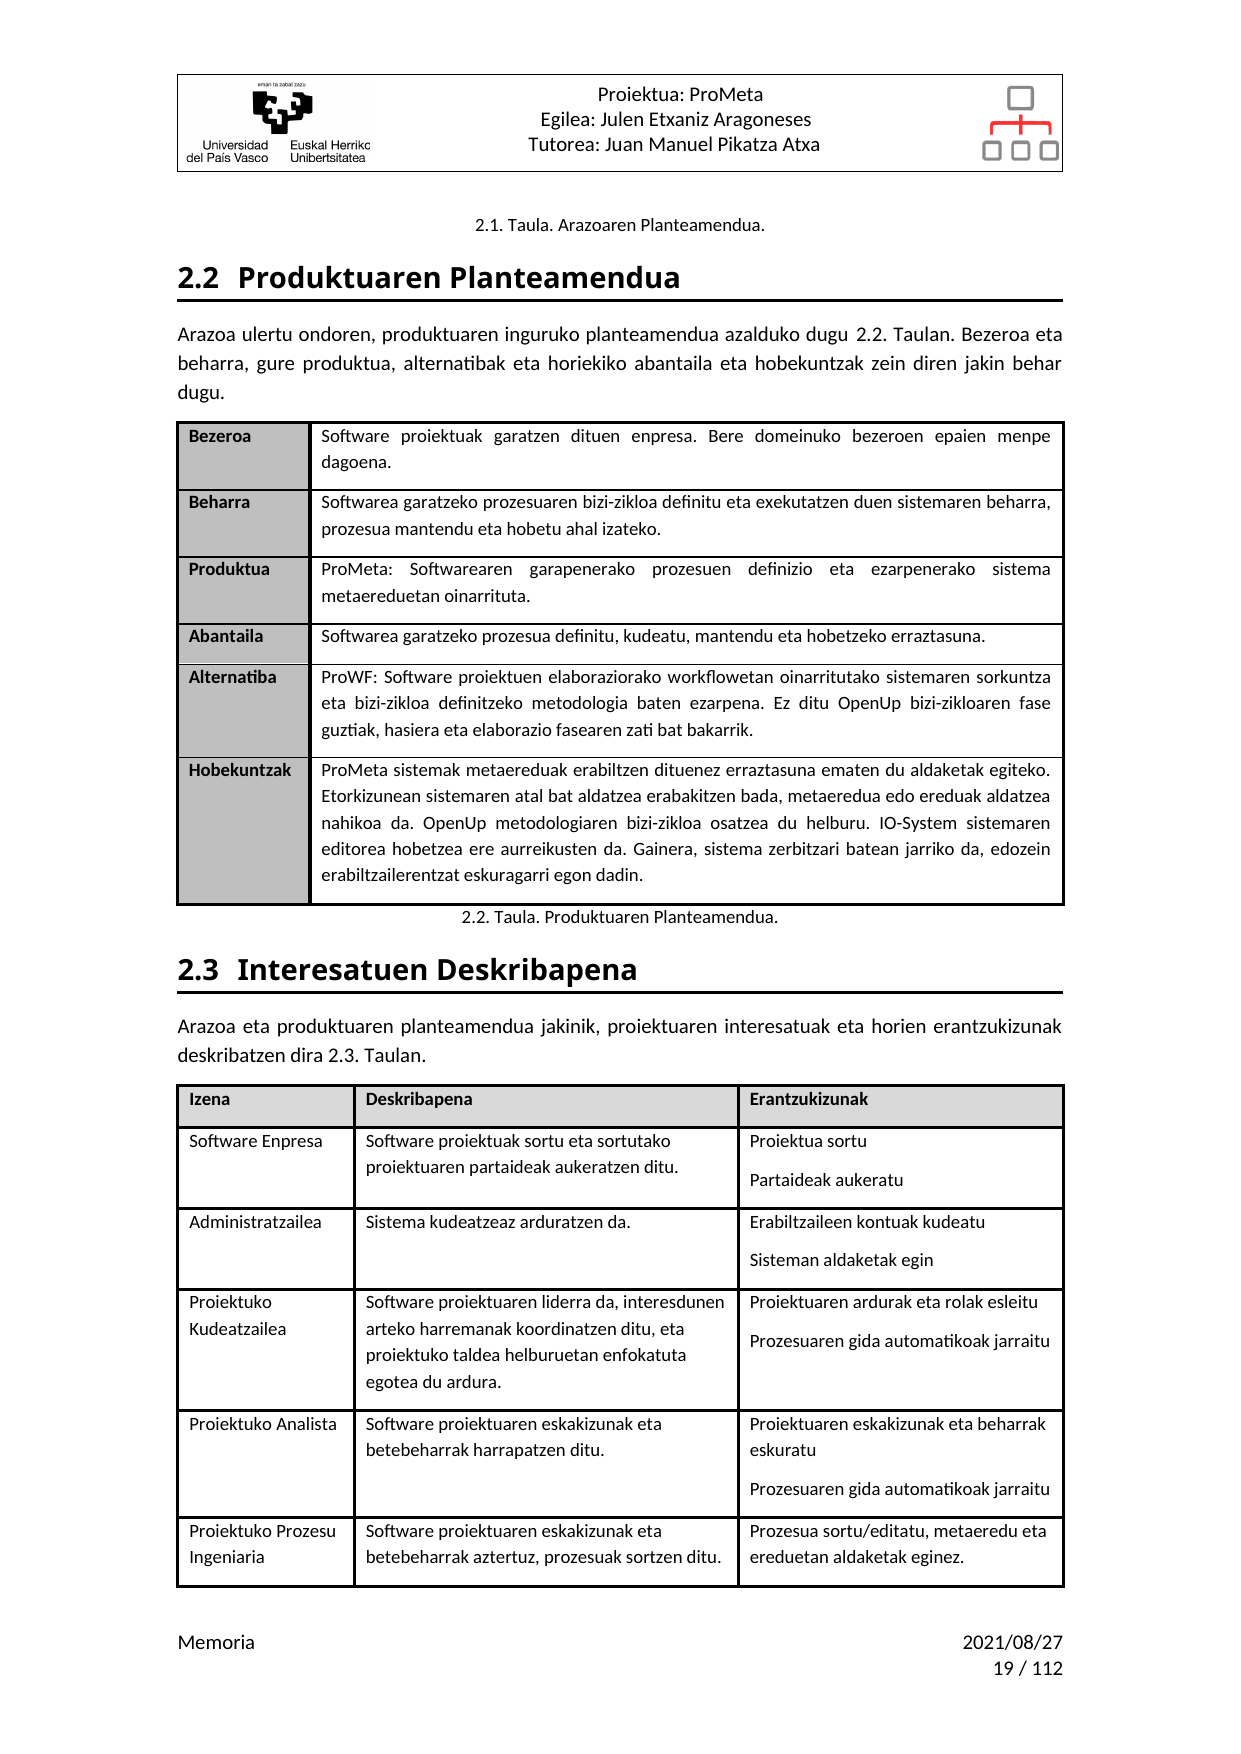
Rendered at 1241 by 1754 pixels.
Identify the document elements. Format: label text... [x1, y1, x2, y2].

table_cell Software proiektuaren liderra da, interesdunen arteko harremanak koordinatzen ditu, eta proiektuko taldea helburuetan enfokatuta egotea du ardura. [356, 1291, 737, 1409]
picture [182, 81, 370, 162]
table_header Erantzukizunak [740, 1087, 1062, 1126]
table_header Software proiektuak garatzen dituen enpresa. Bere domeinuko bezeroen epaien menpe dagoena. [312, 424, 1062, 489]
table_cell Proiektuaren eskakizunak eta beharrak eskuratu Prozesuaren gida automatikoak jarraitu [740, 1412, 1062, 1516]
table_header Deskribapena [356, 1087, 737, 1126]
subtitle Interesatuen Deskribapena [177, 949, 1063, 991]
table_header Izena [179, 1087, 353, 1126]
table_cell ProMeta sistemak metaereduak erabiltzen dituenez erraztasuna ematen du aldaketak egiteko. Etorkizunean sistemaren atal bat aldatzea erabakitzen bada, metaeredua edo ereduak aldatzea nahikoa da. OpenUp metodologiaren bizi-zikloa osatzea du helburu. IO-System sistemaren editorea hobetzea ere aurreikusten da. Gainera, sistema zerbitzari batean jarriko da, edozein erabiltzailerentzat eskuragarri egon dadin. [312, 758, 1062, 903]
table_cell Proiektuaren ardurak eta rolak esleitu Prozesuaren gida automatikoak jarraitu [740, 1291, 1062, 1409]
table_cell Alternatiba [179, 665, 308, 757]
table_header Bezeroa [179, 424, 308, 489]
table_cell Produktua [179, 558, 308, 623]
subtitle Produktuaren Planteamendua [177, 257, 1063, 299]
table_cell Sistema kudeatzeaz arduratzen da. [356, 1210, 737, 1288]
table_cell Proiektuko Prozesu Ingeniaria [179, 1519, 353, 1584]
table_cell Prozesua sortu/editatu, metaeredu eta ereduetan aldaketak eginez. Prozesuaren gida automatikoak jarraitu [740, 1519, 1062, 1584]
table_cell Software proiektuak sortu eta sortutako proiektuaren partaideak aukeratzen ditu. [356, 1129, 737, 1207]
table_cell ProMeta: Softwarearen garapenerako prozesuen definizio eta ezarpenerako sistema metaereduetan oinarrituta. [312, 558, 1062, 623]
text 2.2. Taula. Produktuaren Planteamendua. [177, 906, 1063, 929]
text Arazoa ulertu ondoren, produktuaren inguruko planteamendua azalduko dugu 2.2. Taulan. Bezeroa eta beharra, gure produktua, alternatibak eta horiekiko abantaila eta hobekuntzak zein diren jakin behar dugu. [177, 321, 1063, 404]
table_cell Beharra [179, 491, 308, 556]
table_cell Softwarea garatzeko prozesuaren bizi-zikloa definitu eta exekutatzen duen sistemaren beharra, prozesua mantendu eta hobetu ahal izateko. [312, 491, 1062, 556]
picture [978, 80, 1060, 162]
table_cell Administratzailea [179, 1210, 353, 1288]
table_cell Software proiektuaren eskakizunak eta betebeharrak aztertuz, prozesuak sortzen ditu. [356, 1519, 737, 1584]
text 2.1. Taula. Arazoaren Planteamendua. [177, 214, 1063, 237]
table_cell Proiektuko Analista [179, 1412, 353, 1516]
table_cell Proiektuko Kudeatzailea [179, 1291, 353, 1409]
table_cell Erabiltzaileen kontuak kudeatu Sisteman aldaketak egin [740, 1210, 1062, 1288]
table_cell Software Enpresa [179, 1129, 353, 1207]
table_cell ProWF: Software proiektuen elaboraziorako workflowetan oinarritutako sistemaren sorkuntza eta bizi-zikloa definitzeko metodologia baten ezarpena. Ez ditu OpenUp bizi-zikloaren fase guztiak, hasiera eta elaborazio fasearen zati bat bakarrik. [312, 665, 1062, 757]
table_cell Softwarea garatzeko prozesua definitu, kudeatu, mantendu eta hobetzeko erraztasuna. [312, 625, 1062, 663]
text Arazoa eta produktuaren planteamendua jakinik, proiektuaren interesatuak eta horien erantzukizunak deskribatzen dira 2.3. Taulan. [177, 1013, 1063, 1067]
table_cell Software proiektuaren eskakizunak eta betebeharrak harrapatzen ditu. [356, 1412, 737, 1516]
table_cell Proiektua sortu Partaideak aukeratu [740, 1129, 1062, 1207]
table_cell Hobekuntzak [179, 758, 308, 903]
table_cell Abantaila [179, 625, 308, 663]
